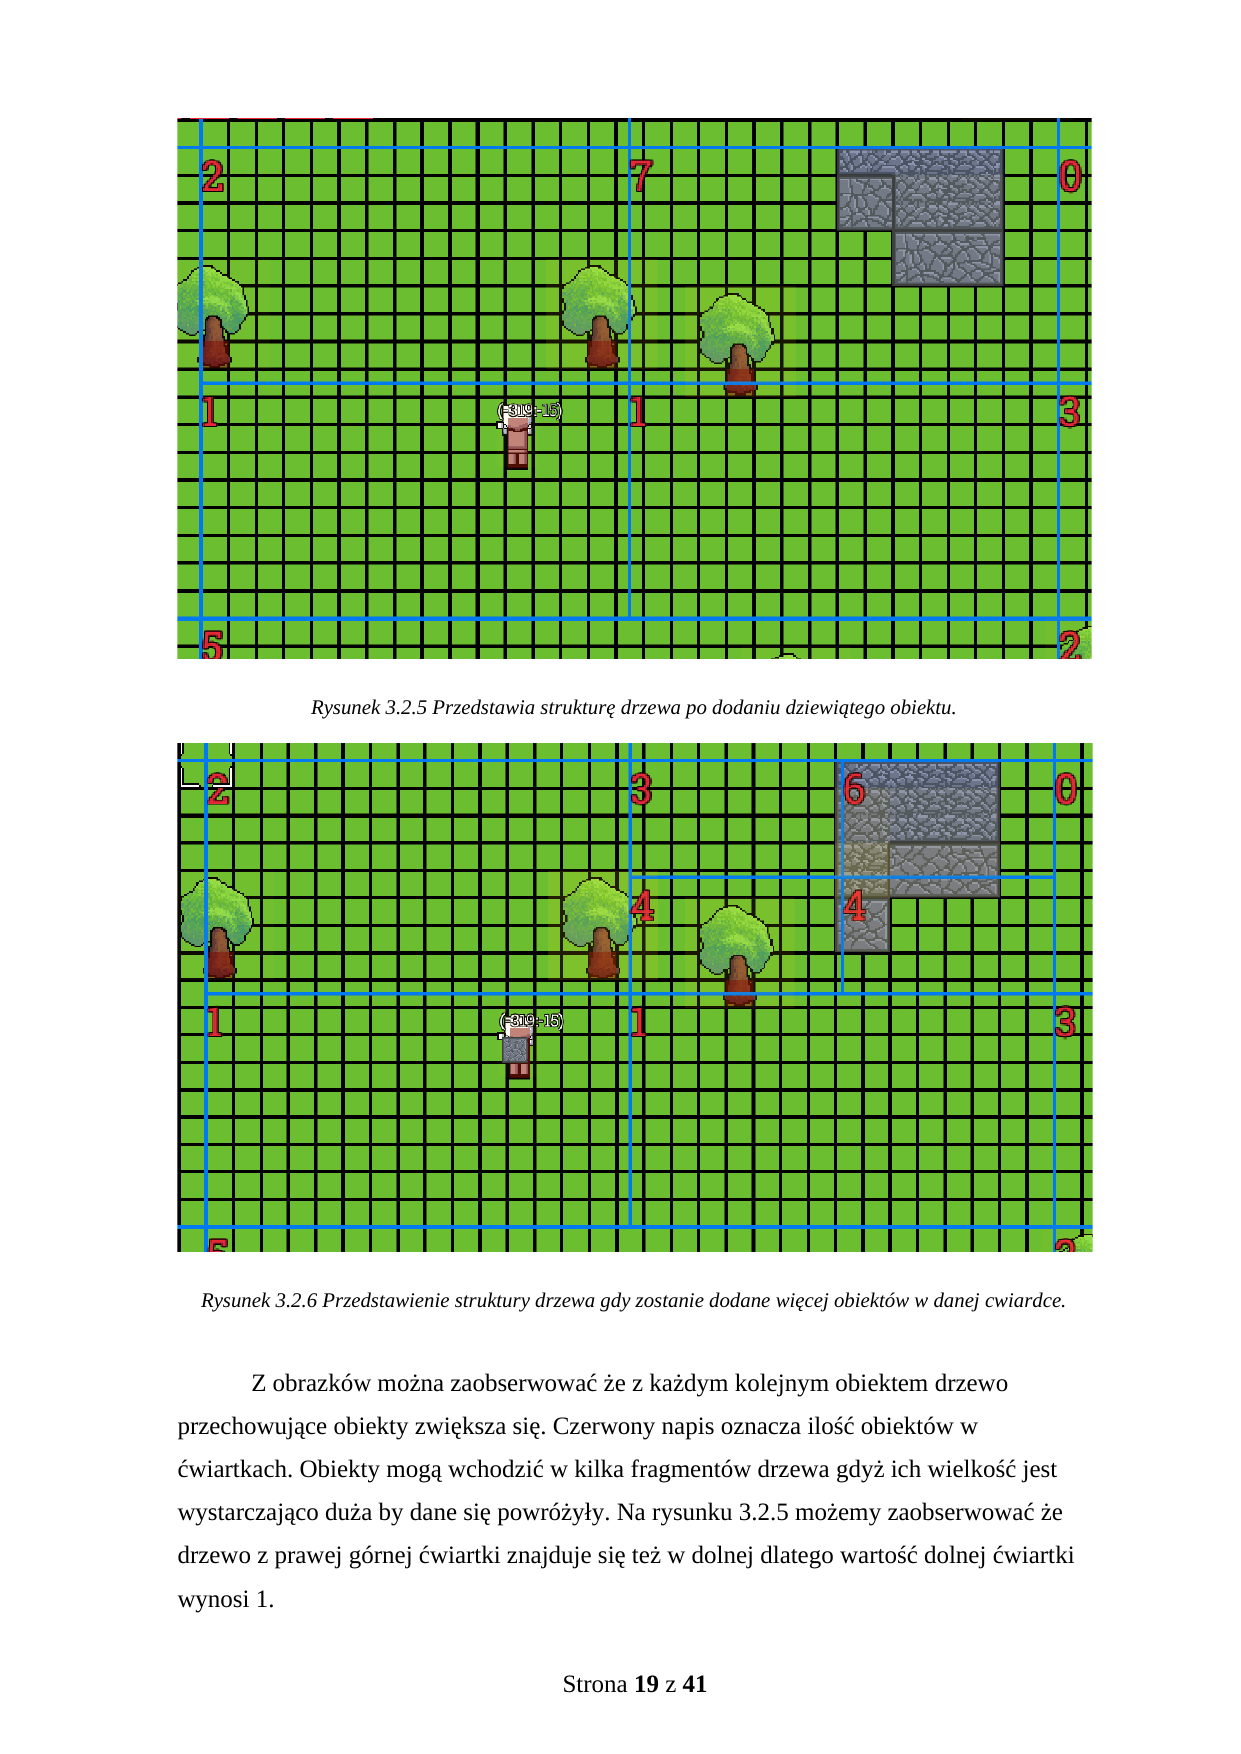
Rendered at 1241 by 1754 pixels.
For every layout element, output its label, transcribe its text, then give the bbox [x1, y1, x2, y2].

subtitle Z obrazków można zaobserwować że z każdym kolejnym obiektem drzewo przechowujące obiekty zwiększa się. Czerwony napis oznacza ilość obiektów w ćwiartkach. Obiekty mogą wchodzić w kilka fragmentów drzewa gdyż ich wielkość jest wystarczająco duża by dane się powróżyły. Na rysunku 3.2.5 możemy zaobserwować że drzewo z prawej górnej ćwiartki znajduje się też w dolnej dlatego wartość dolnej ćwiartki wynosi 1. [177, 1368, 1092, 1612]
text Rysunek 3.2.6 Przedstawienie struktury drzewa gdy zostanie dodane więcej obiektów w danej cwiardce. [177, 1288, 1092, 1312]
text Rysunek 3.2.5 Przedstawia strukturę drzewa po dodaniu dziewiątego obiektu. [177, 695, 1092, 719]
picture [177, 118, 1092, 659]
picture [177, 743, 1093, 1252]
